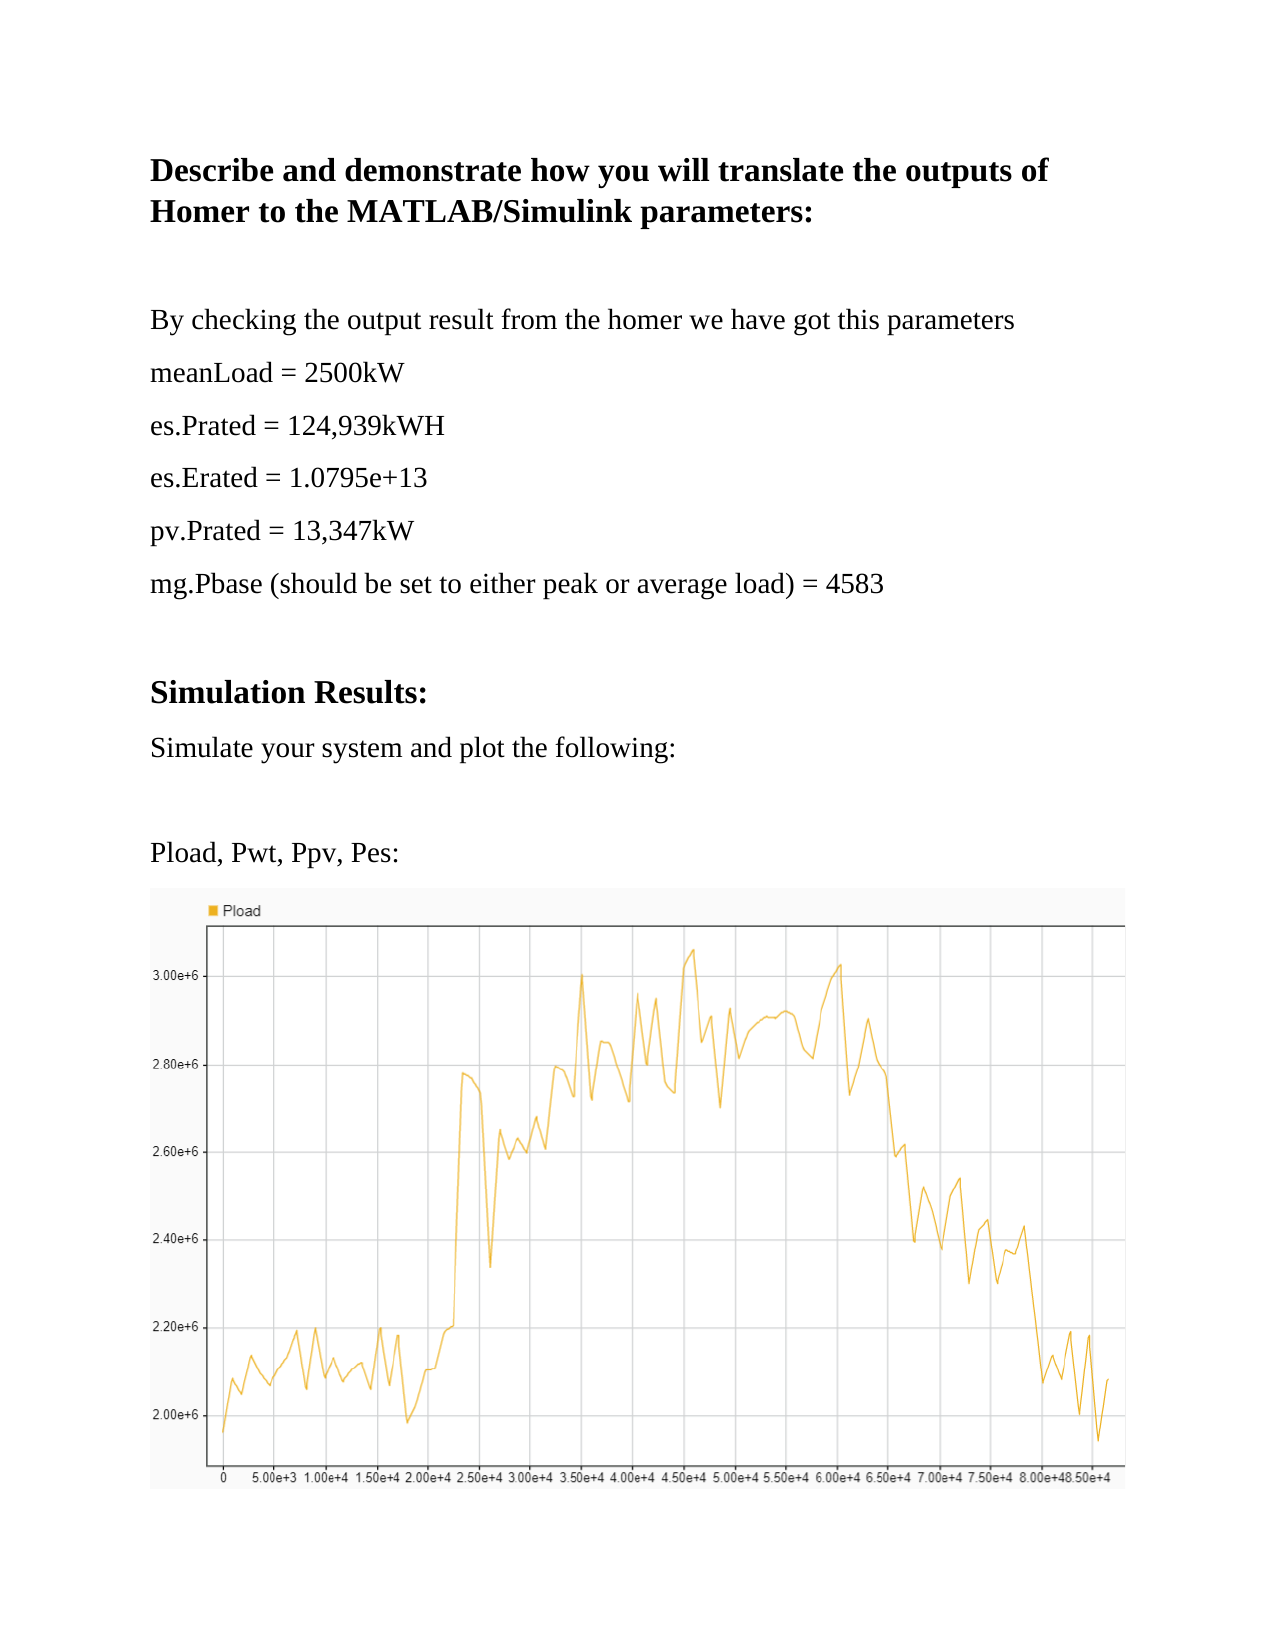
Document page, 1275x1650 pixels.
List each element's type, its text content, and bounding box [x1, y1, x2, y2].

text Simulation Results: [150, 672, 1125, 710]
picture [150, 888, 1125, 1489]
text By checking the output result from the homer we have got this parameters [150, 302, 1125, 336]
text Pload, Pwt, Ppv, Pes: [150, 836, 1125, 869]
text Simulate your system and plot the following: [150, 730, 1125, 763]
text es.Prated = 124,939kWH [150, 408, 1125, 441]
text Describe and demonstrate how you will translate the outputs of Homer to the MATLAB/Simulink parameters: [150, 150, 1125, 230]
text mg.Pbase (should be set to either peak or average load) = 4583 [150, 566, 1125, 600]
text meanLoad = 2500kW [150, 355, 1125, 388]
text pv.Prated = 13,347kW [150, 513, 1125, 547]
text es.Erated = 1.0795e+13 [150, 461, 1125, 494]
